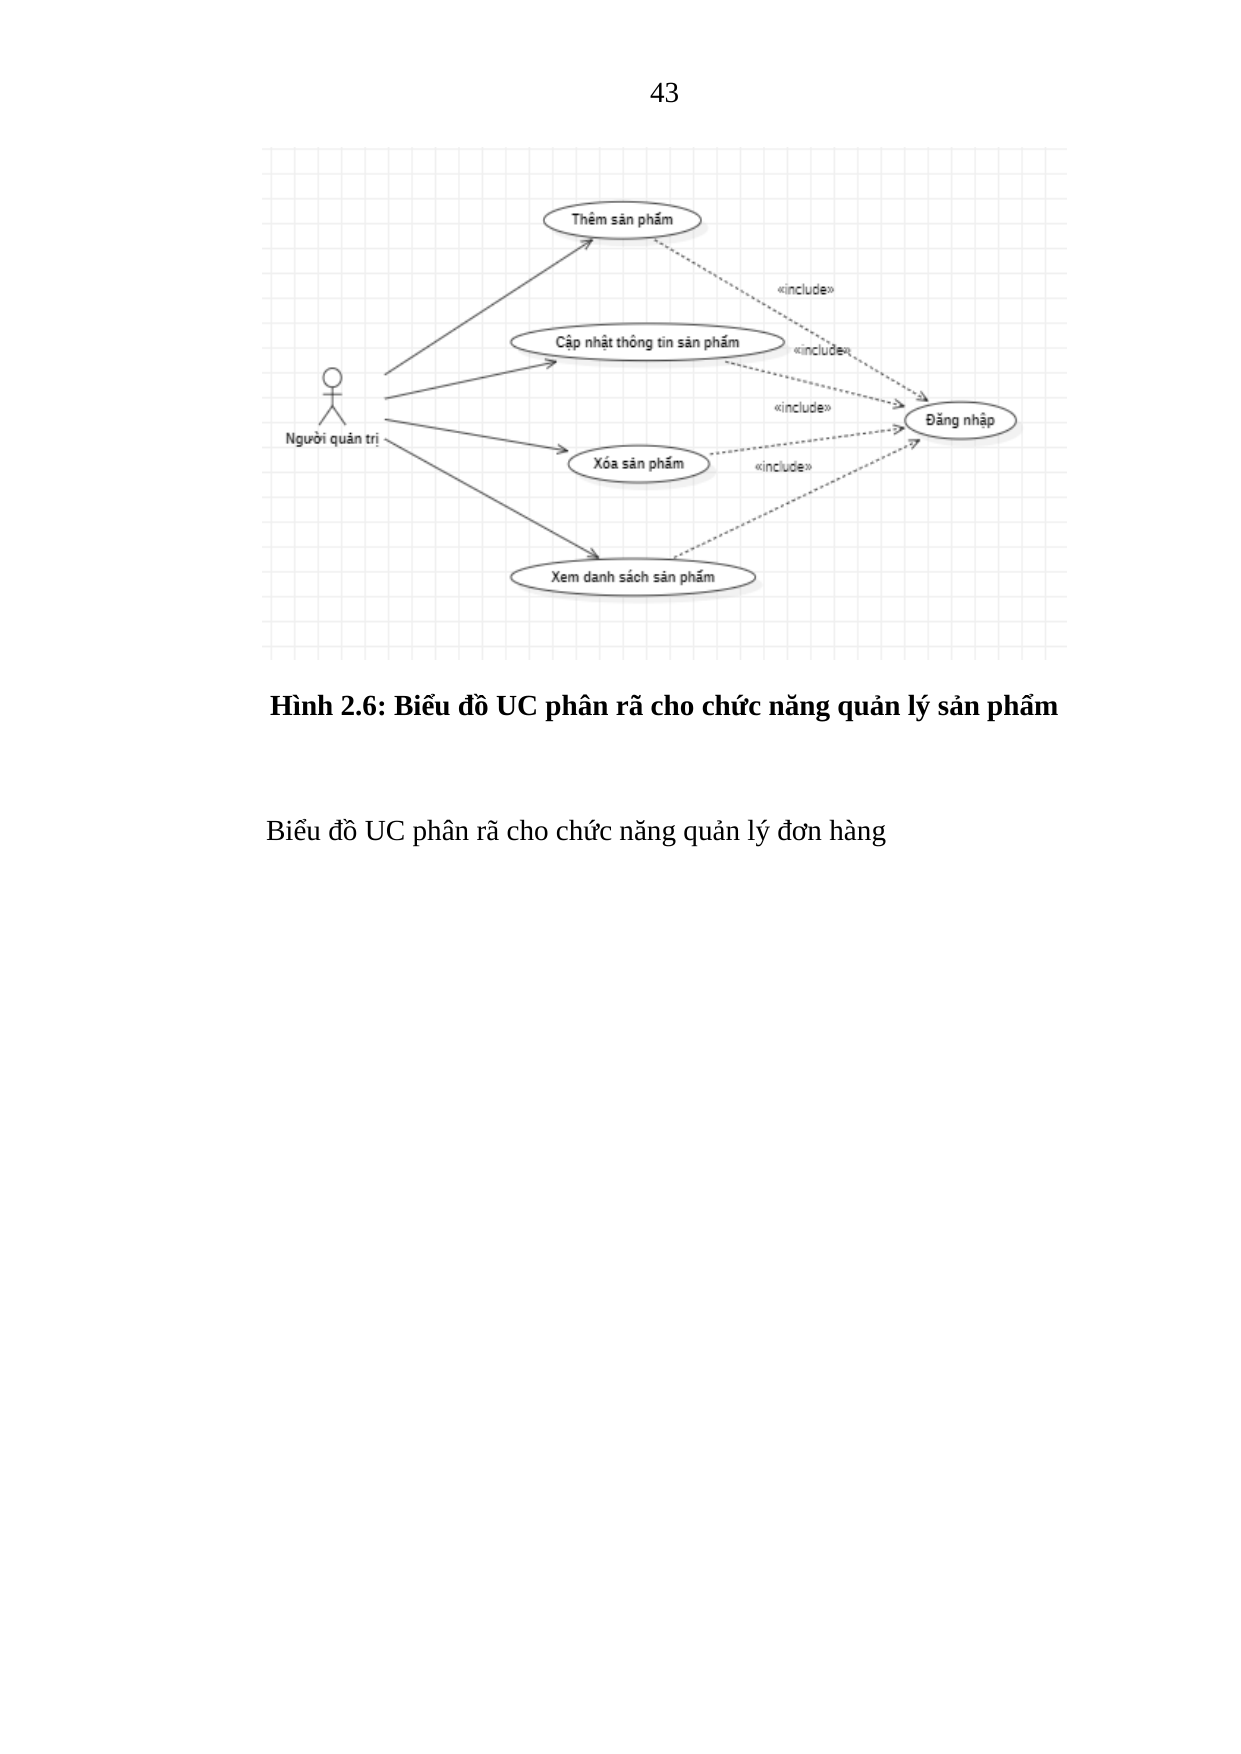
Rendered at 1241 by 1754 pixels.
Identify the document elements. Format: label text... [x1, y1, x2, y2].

subtitle Hình 2.6: Biểu đồ UC phân rã cho chức năng quản lý sản phẩm [207, 688, 1122, 721]
picture [262, 147, 1067, 660]
text Biểu đồ UC phân rã cho chức năng quản lý đơn hàng [207, 813, 1122, 847]
